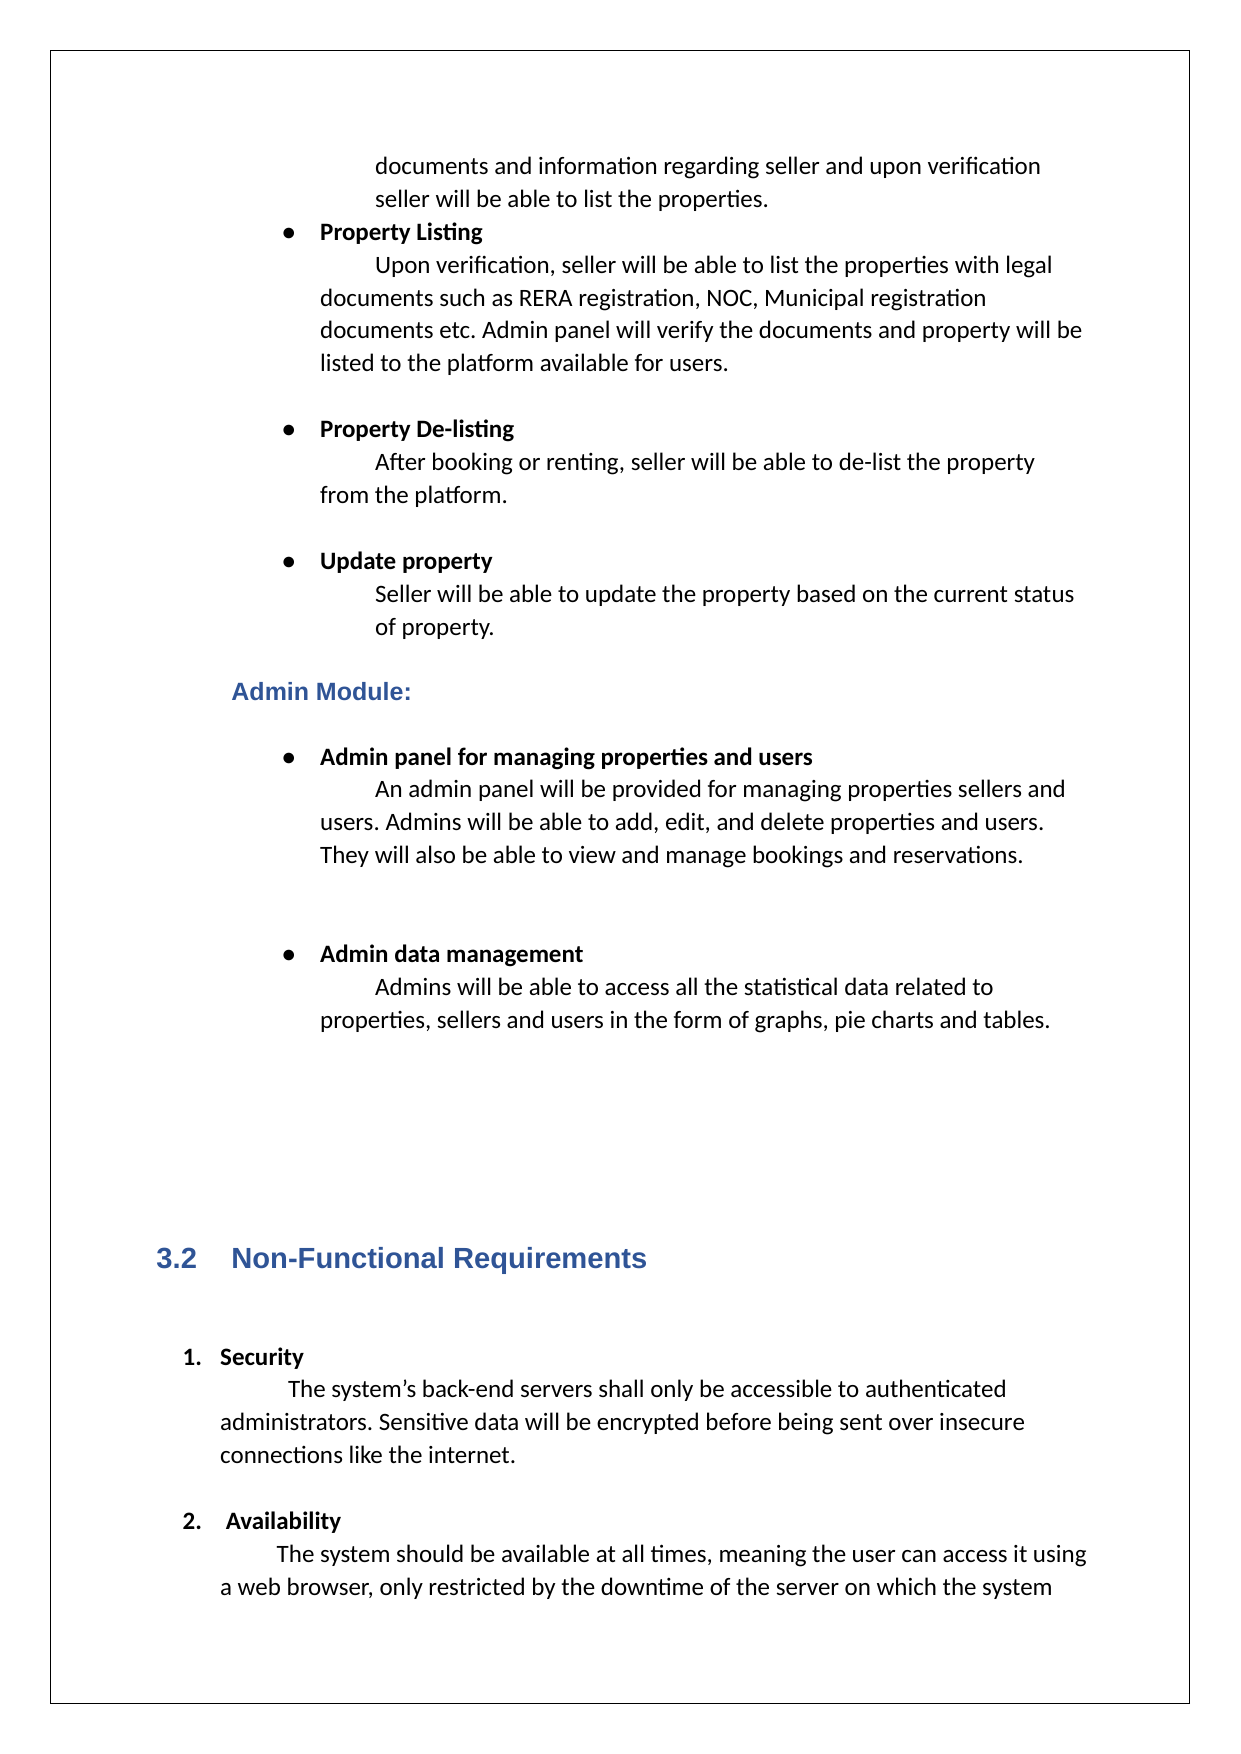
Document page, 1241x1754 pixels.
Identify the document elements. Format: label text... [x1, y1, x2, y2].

list After booking or renting, seller will be able to de-list the property from the platform. [320, 446, 1090, 510]
list Seller will be able to update the property based on the current status of property. [375, 578, 1090, 641]
list Admin panel for managing properties and users [282, 741, 1090, 771]
list Admin data management [282, 938, 1090, 969]
list An admin panel will be provided for managing properties sellers and users. Admins will be able to add, edit, and delete properties and users. They will also be able to view and manage bookings and reservations. [320, 773, 1090, 870]
list Upon verification, seller will be able to list the properties with legal documents such as RERA registration, NOC, Municipal registration documents etc. Admin panel will verify the documents and property will be listed to the platform available for users. [320, 249, 1090, 378]
list Property De-listing [282, 413, 1090, 444]
list Security [182, 1341, 1090, 1371]
list Property Listing [282, 216, 1090, 246]
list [220, 1538, 1090, 1602]
list Update property [282, 545, 1090, 576]
list Admins will be able to access all the statistical data related to properties, sellers and users in the form of graphs, pie charts and tables. [320, 971, 1090, 1034]
list Non-Functional Requirements [156, 1241, 1090, 1274]
list Availability [182, 1505, 1090, 1536]
list Admin Module: [231, 677, 1090, 705]
list The system’s back-end servers shall only be accessible to authenticated administrators. Sensitive data will be encrypted before being sent over insecure connections like the internet. [220, 1374, 1090, 1470]
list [375, 150, 1090, 213]
